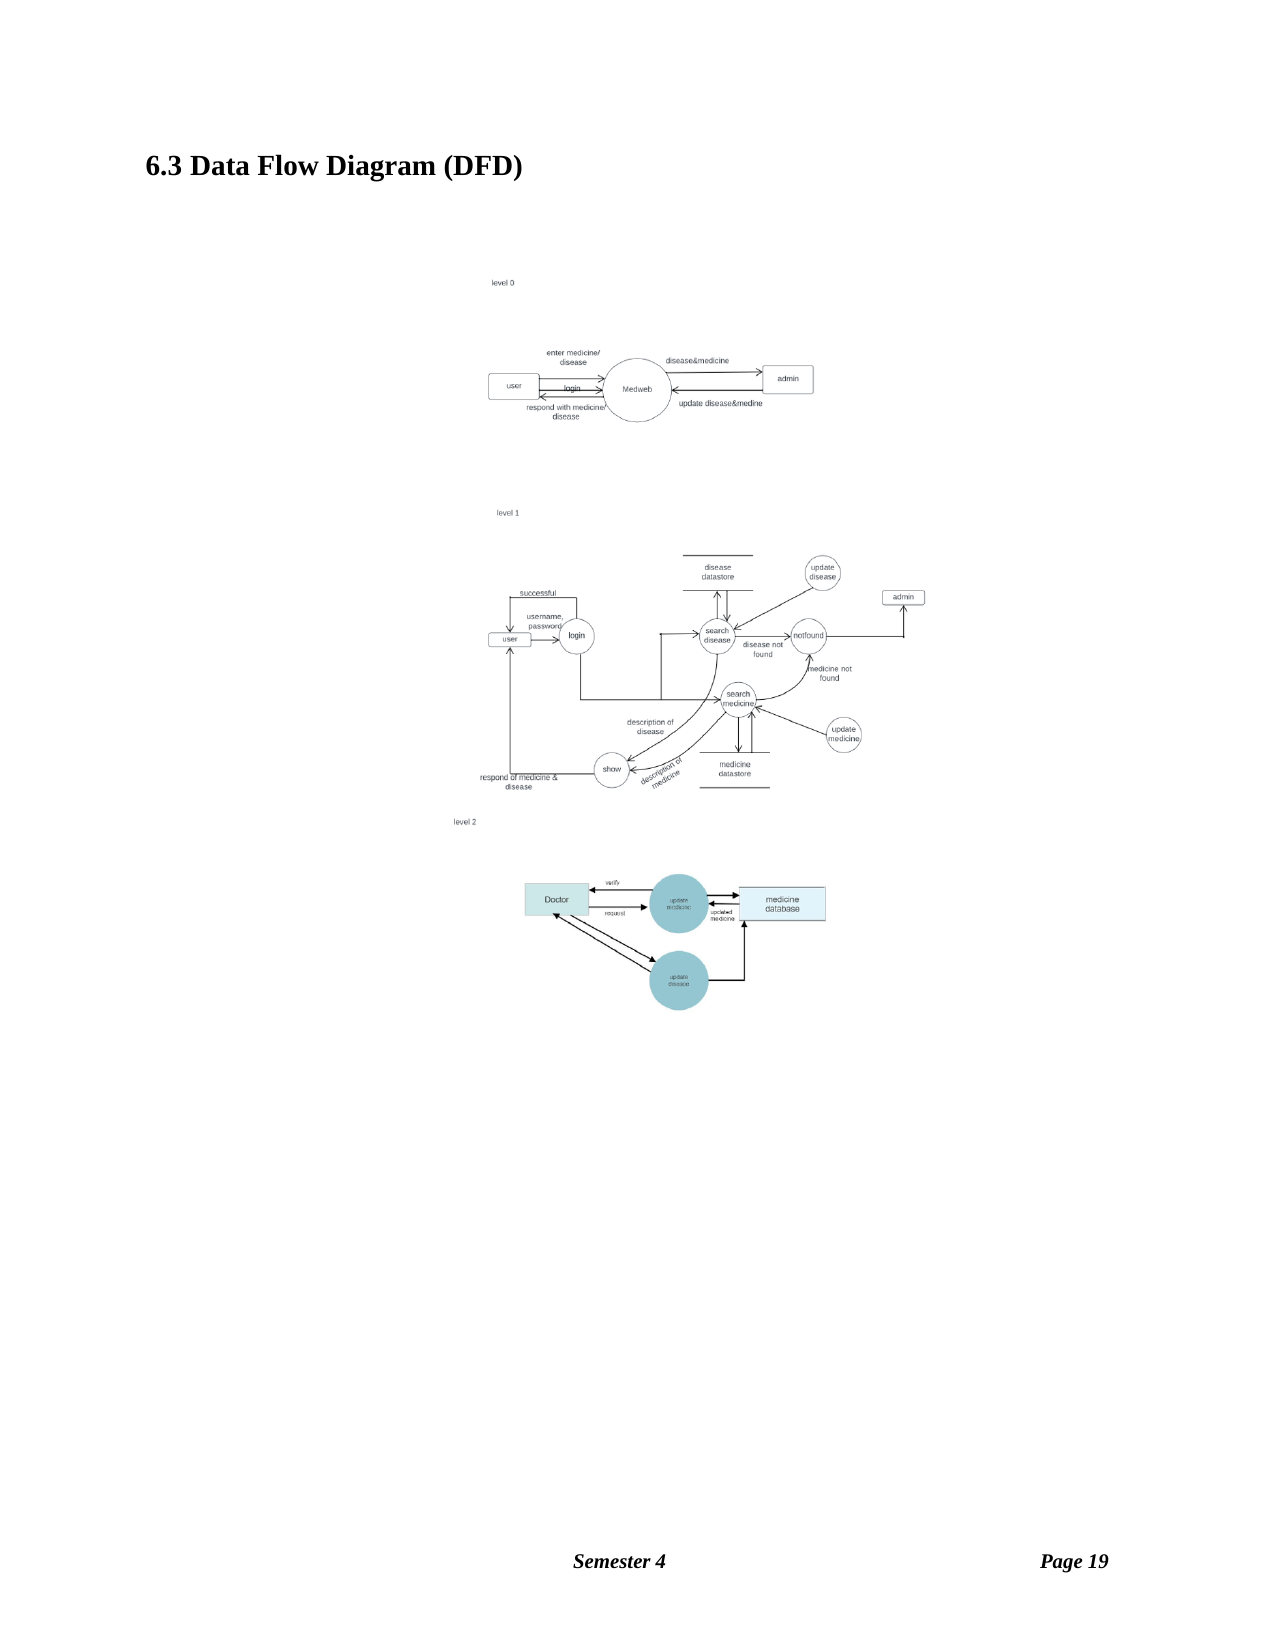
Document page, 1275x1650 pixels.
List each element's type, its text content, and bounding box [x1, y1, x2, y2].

subtitle 6.3 Data Flow Diagram (DFD) [145, 148, 1134, 181]
picture [133, 202, 1138, 1096]
